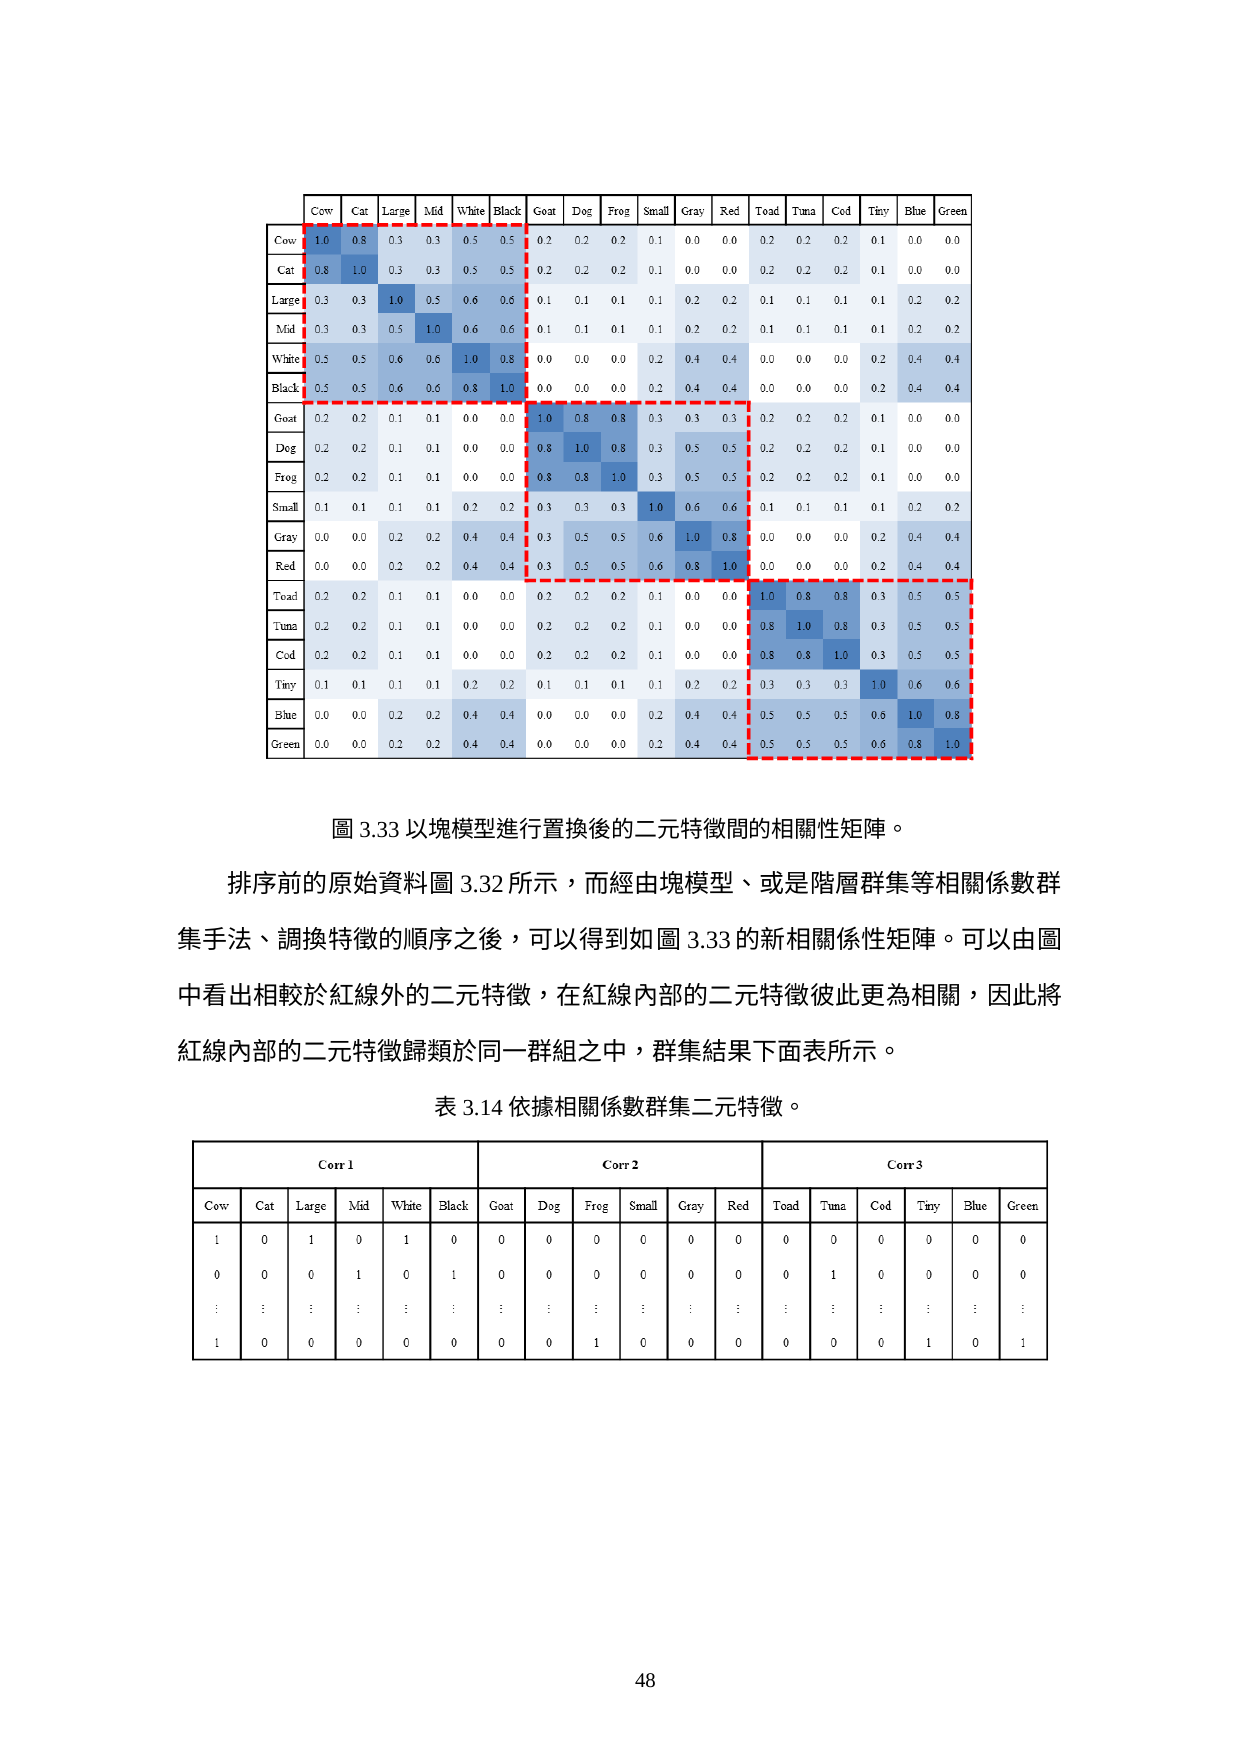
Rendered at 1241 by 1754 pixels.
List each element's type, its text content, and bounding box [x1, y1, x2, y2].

picture [192, 1140, 1049, 1361]
picture [265, 193, 975, 762]
